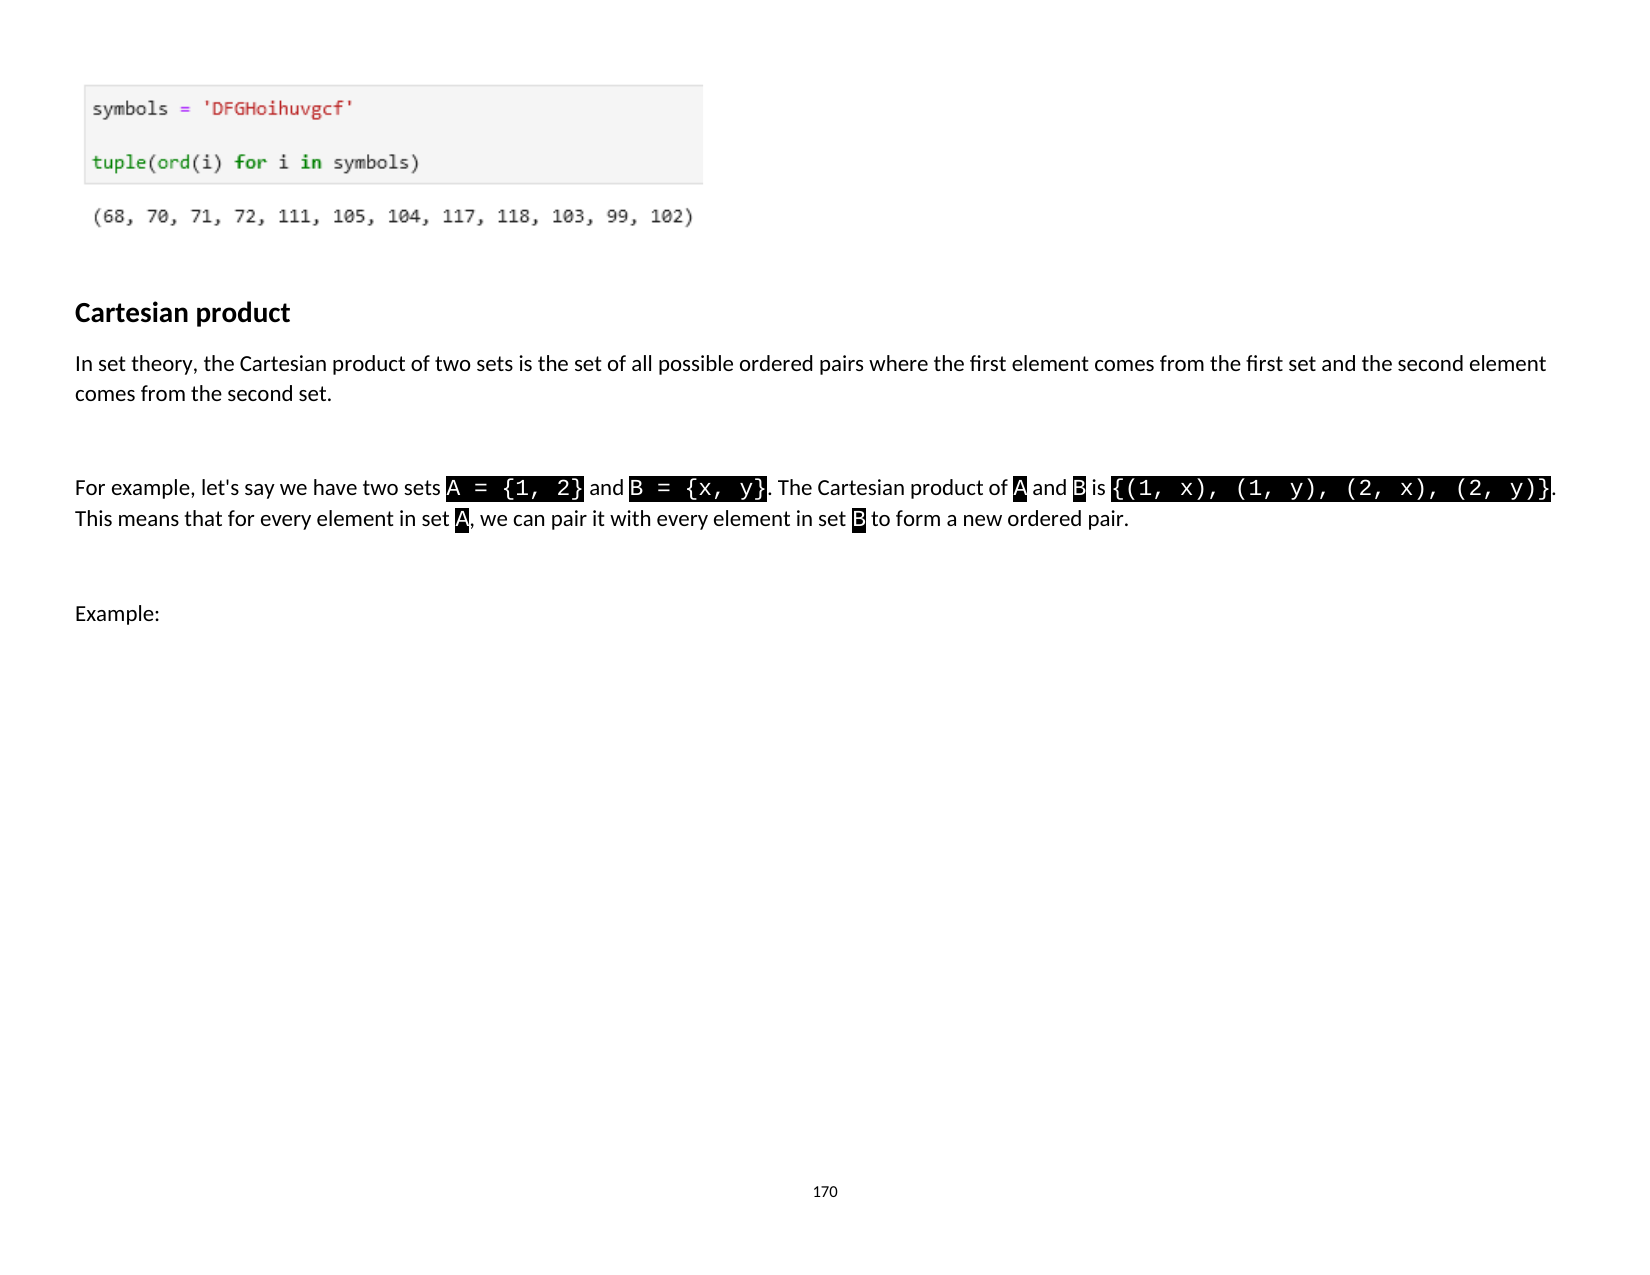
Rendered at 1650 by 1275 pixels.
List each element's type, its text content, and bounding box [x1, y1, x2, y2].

picture [75, 75, 704, 229]
text Cartesian product [75, 294, 1575, 329]
text For example, let's say we have two sets A = {1, 2} and B = {x, y}. The Cartesian product of A and B is {(1, x), (1, y), (2, x), (2, y)}. This means that for every element in set A, we can pair it with every element in set B to form a new ordered pair. [75, 473, 1575, 533]
text Example: [75, 599, 1575, 627]
text In set theory, the Cartesian product of two sets is the set of all possible ordered pairs where the first element comes from the first set and the second element comes from the second set. [75, 349, 1575, 407]
